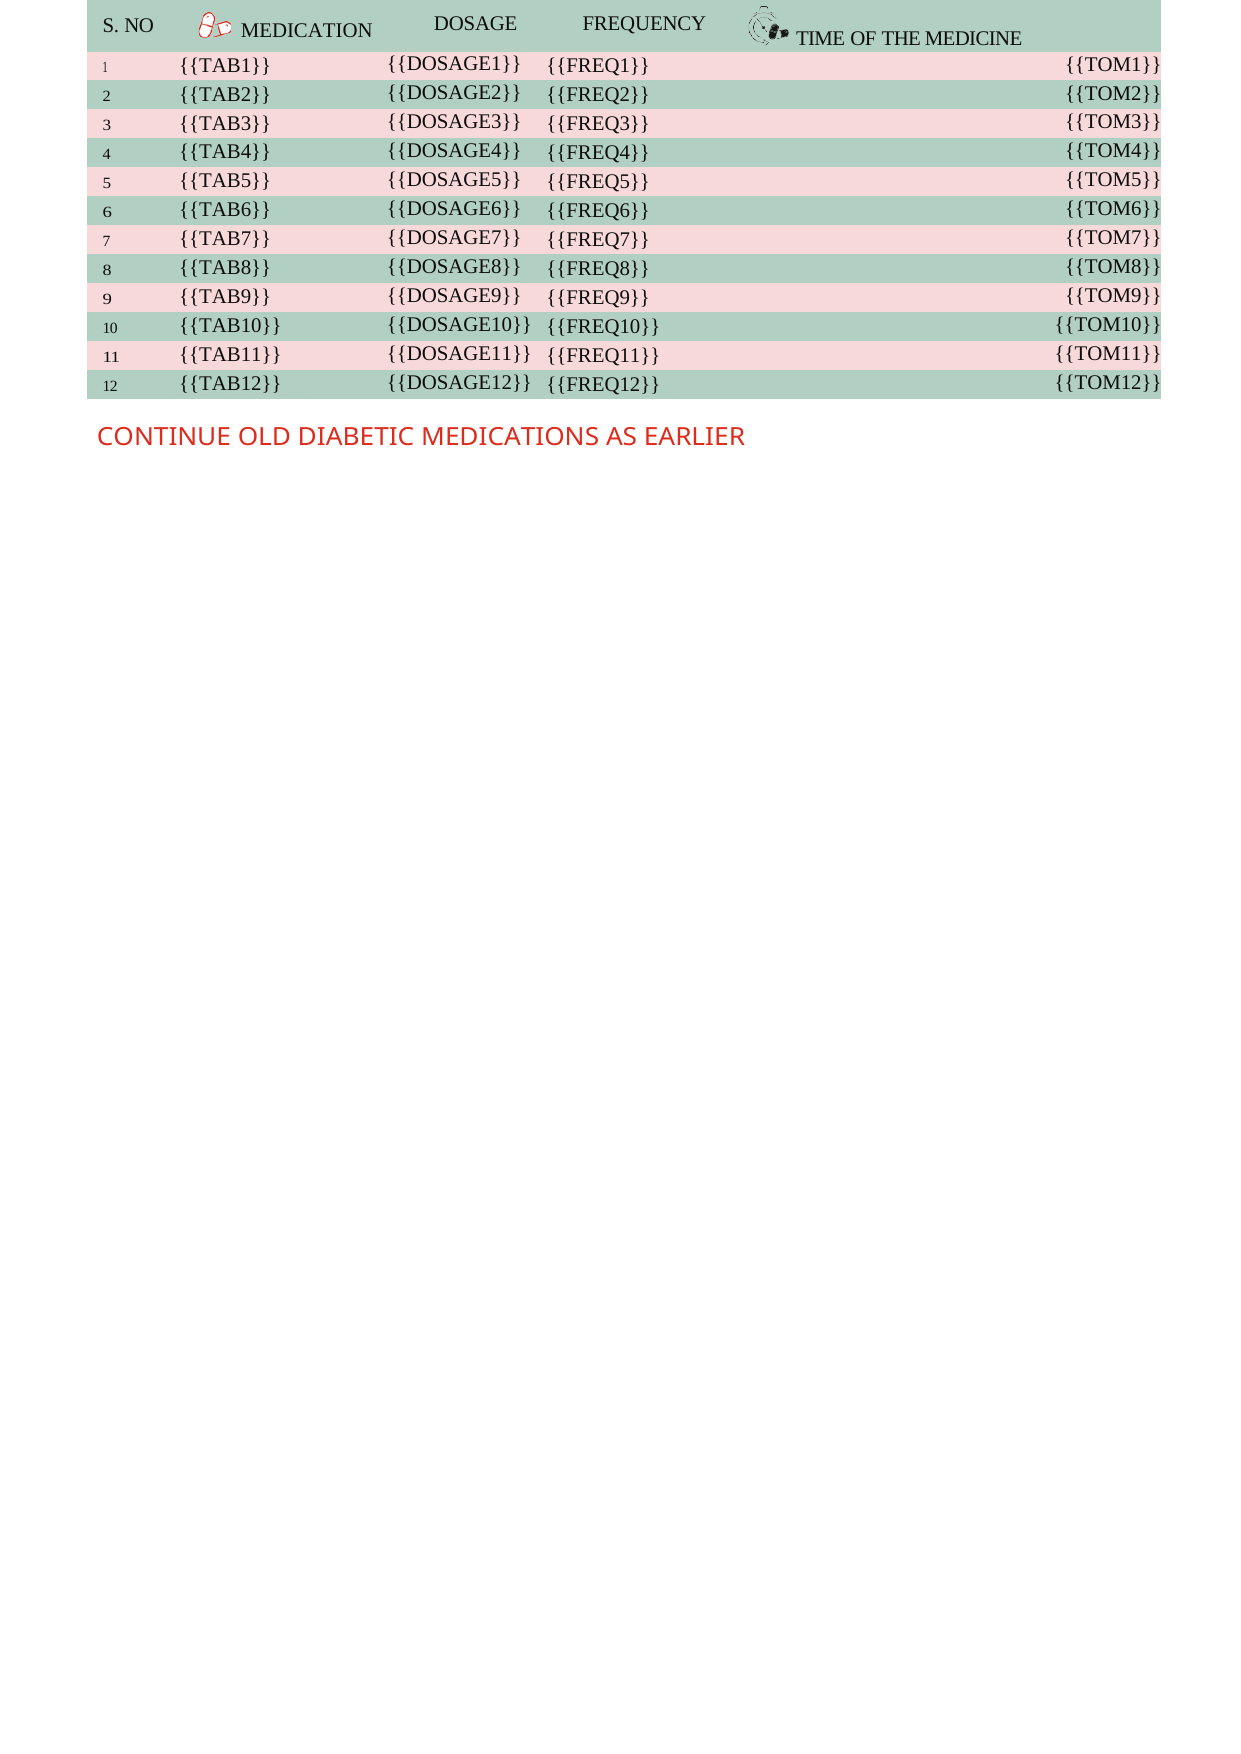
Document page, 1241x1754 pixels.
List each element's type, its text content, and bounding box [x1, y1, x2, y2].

table_cell {{TAB5}} [179, 167, 387, 196]
table_cell {{FREQ10}} [546, 312, 730, 341]
table_cell {{TAB1}} [179, 52, 387, 80]
table_cell {{DOSAGE7}} [387, 225, 546, 254]
table_cell 12 [87, 370, 179, 399]
table_cell 8 [87, 254, 179, 283]
table_cell {{TAB2}} [179, 80, 387, 109]
table_cell {{TAB11}} [179, 341, 387, 370]
table_cell {{FREQ9}} [546, 283, 730, 312]
table_cell {{TAB3}} [179, 109, 387, 138]
table_cell {{TOM8}} [730, 254, 1161, 283]
table_cell 3 [87, 109, 179, 138]
table_cell 6 [87, 196, 179, 225]
table_cell {{DOSAGE11}} [387, 341, 546, 370]
table_cell 1 [87, 52, 179, 80]
table_cell {{TOM9}} [730, 283, 1161, 312]
table_header MEDICATION [179, 0, 387, 52]
table_cell {{DOSAGE6}} [387, 196, 546, 225]
table_cell {{TAB10}} [179, 312, 387, 341]
table_cell {{TOM12}} [730, 370, 1161, 399]
table_cell {{TOM1}} [730, 52, 1161, 80]
table_cell {{DOSAGE4}} [387, 138, 546, 167]
table_cell 9 [87, 283, 179, 312]
table_cell {{TOM11}} [730, 341, 1161, 370]
picture [748, 6, 789, 46]
table_header DOSAGE [387, 0, 546, 52]
table_cell {{TAB8}} [179, 254, 387, 283]
table_cell {{TAB6}} [179, 196, 387, 225]
table_cell {{FREQ8}} [546, 254, 730, 283]
table_cell {{TAB12}} [179, 370, 387, 399]
table_cell 7 [87, 225, 179, 254]
table_cell {{FREQ1}} [546, 52, 730, 80]
table_header TIME OF THE MEDICINE [730, 0, 1161, 52]
table_cell {{FREQ5}} [546, 167, 730, 196]
table_cell {{TOM7}} [730, 225, 1161, 254]
table_cell {{DOSAGE5}} [387, 167, 546, 196]
table_cell {{DOSAGE9}} [387, 283, 546, 312]
table_cell {{FREQ3}} [546, 109, 730, 138]
table_cell {{FREQ2}} [546, 80, 730, 109]
table_cell {{TAB9}} [179, 283, 387, 312]
table_cell {{TOM5}} [730, 167, 1161, 196]
table_cell {{DOSAGE2}} [387, 80, 546, 109]
table_cell 10 [87, 312, 179, 341]
table_cell {{FREQ11}} [546, 341, 730, 370]
table_cell 2 [87, 80, 179, 109]
table_cell {{TOM10}} [730, 312, 1161, 341]
table_header FREQUENCY [546, 0, 730, 52]
table_cell {{TOM3}} [730, 109, 1161, 138]
table_cell 4 [87, 138, 179, 167]
table_cell {{FREQ12}} [546, 370, 730, 399]
table_cell {{DOSAGE8}} [387, 254, 546, 283]
table_cell {{DOSAGE3}} [387, 109, 546, 138]
table_cell {{FREQ6}} [546, 196, 730, 225]
picture [198, 12, 232, 38]
table_cell {{TOM2}} [730, 80, 1161, 109]
table_cell {{DOSAGE12}} [387, 370, 546, 399]
table_cell {{TAB7}} [179, 225, 387, 254]
table_cell {{DOSAGE1}} [387, 52, 546, 80]
table_cell {{DOSAGE10}} [387, 312, 546, 341]
table_cell {{FREQ4}} [546, 138, 730, 167]
table_cell {{FREQ7}} [546, 225, 730, 254]
table_cell {{TOM4}} [730, 138, 1161, 167]
table_cell {{TOM6}} [730, 196, 1161, 225]
table_header S. NO [87, 0, 179, 52]
table_cell {{TAB4}} [179, 138, 387, 167]
table_cell 11 [87, 341, 179, 370]
table_cell 5 [87, 167, 179, 196]
